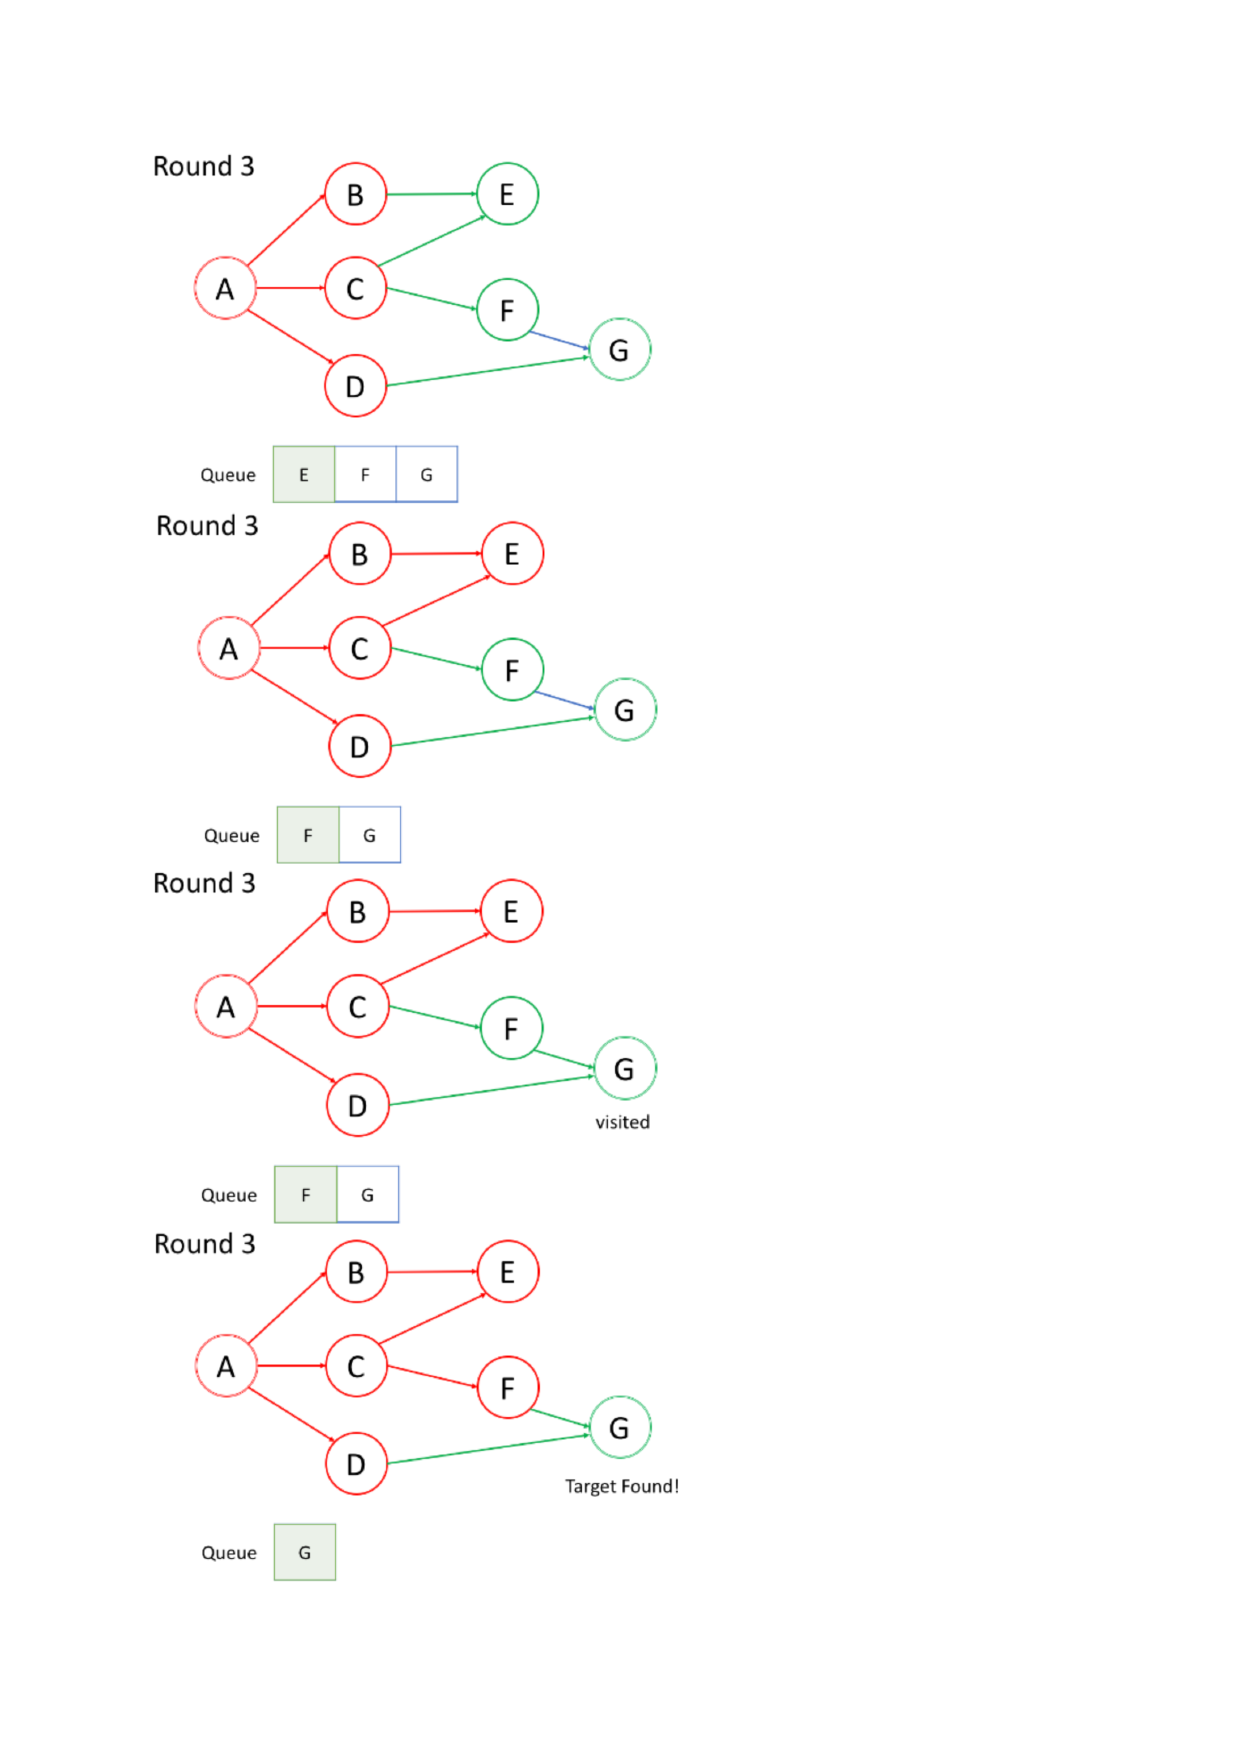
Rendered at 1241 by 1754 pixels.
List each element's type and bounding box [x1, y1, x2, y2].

picture [150, 150, 679, 1585]
